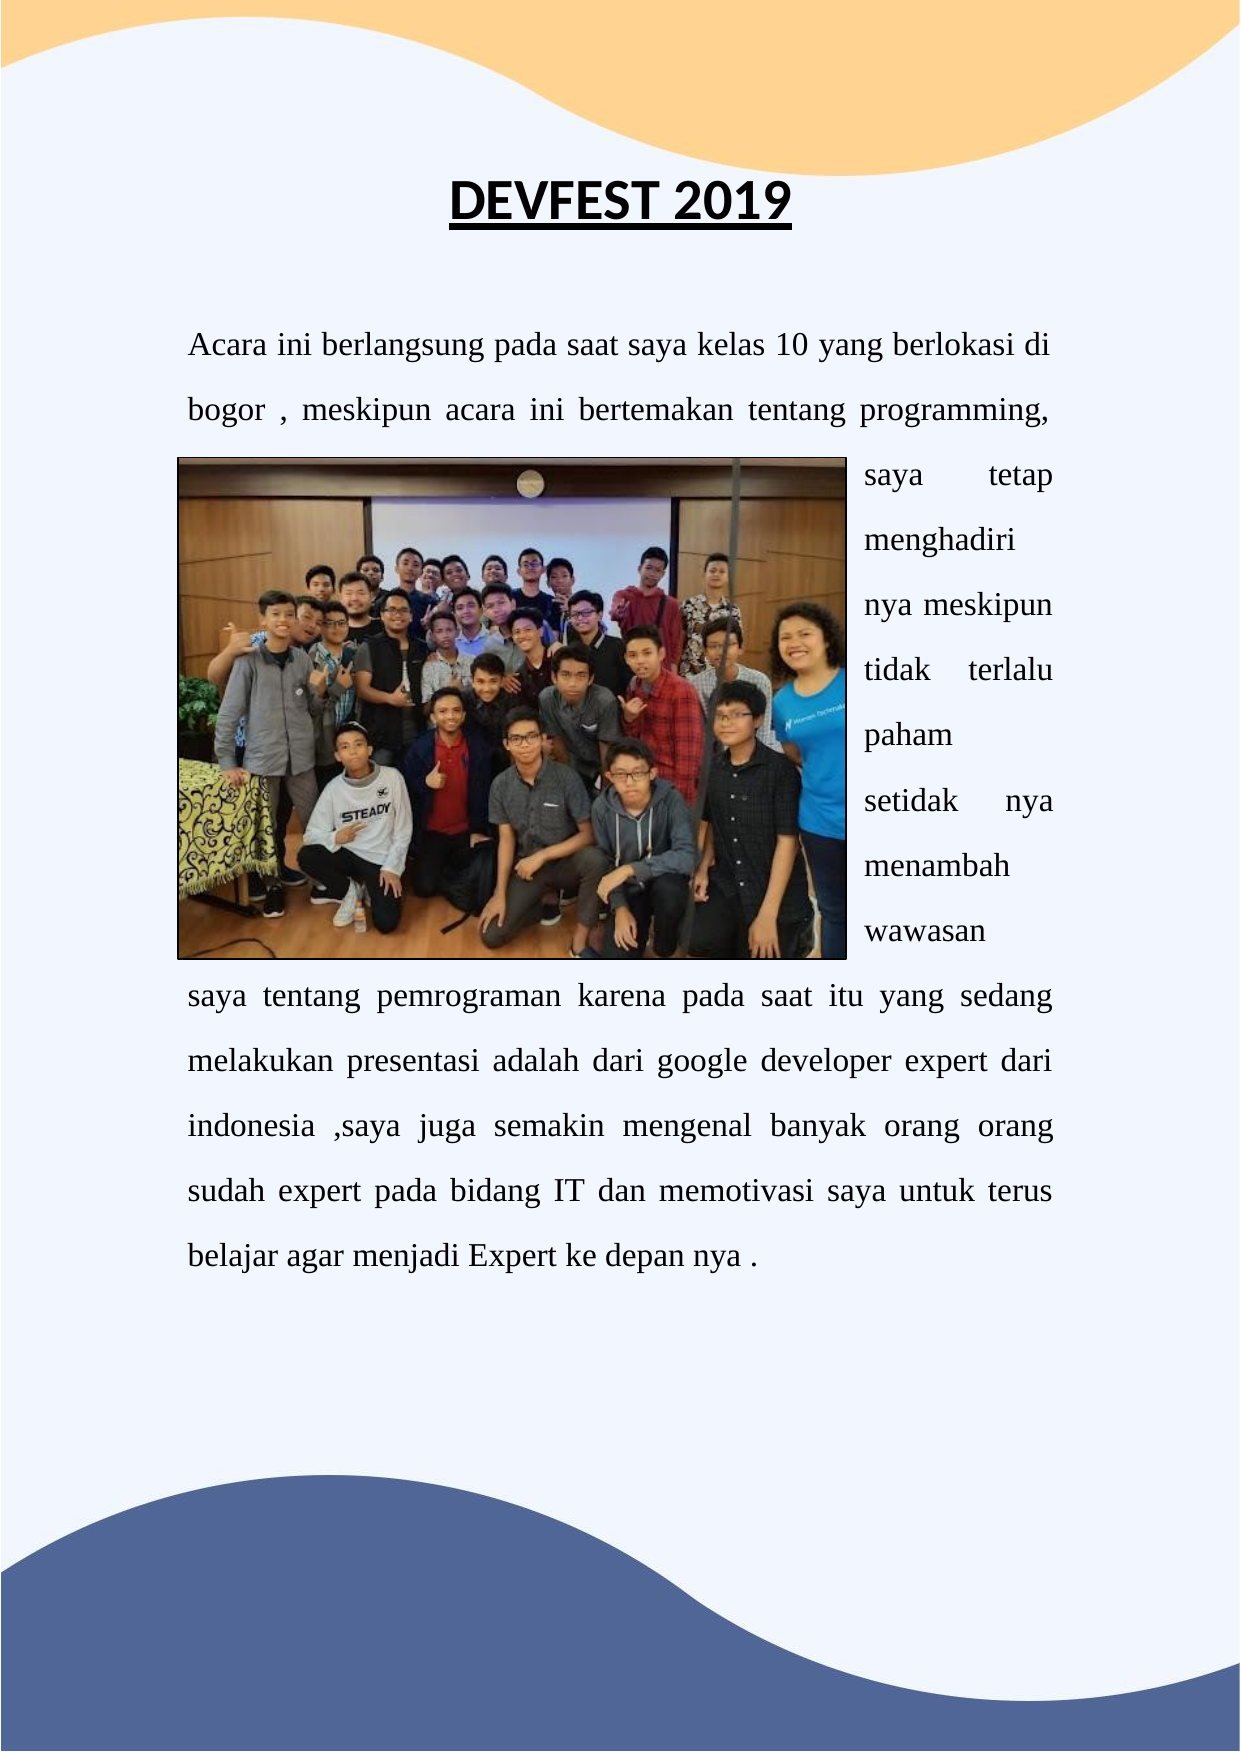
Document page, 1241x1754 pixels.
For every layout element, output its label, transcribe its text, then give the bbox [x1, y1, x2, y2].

text Acara ini berlangsung pada saat saya kelas 10 yang berlokasi di bogor , meskipun acara ini bertemakan tentang programming, [187, 324, 1119, 427]
text saya tetap menghadiri nya meskipun tidak terlalu paham setidak nya menambah wawasan [864, 454, 1054, 948]
subtitle DEVFEST 2019 [203, 164, 1038, 233]
text saya tentang pemrograman karena pada saat itu yang sedang melakukan presentasi adalah dari google developer expert dari indonesia ,saya juga semakin mengenal banyak orang orang sudah expert pada bidang IT dan memotivasi saya untuk terus belajar agar menjadi Expert ke depan nya . [187, 975, 1054, 1274]
picture [1, 0, 1240, 1751]
